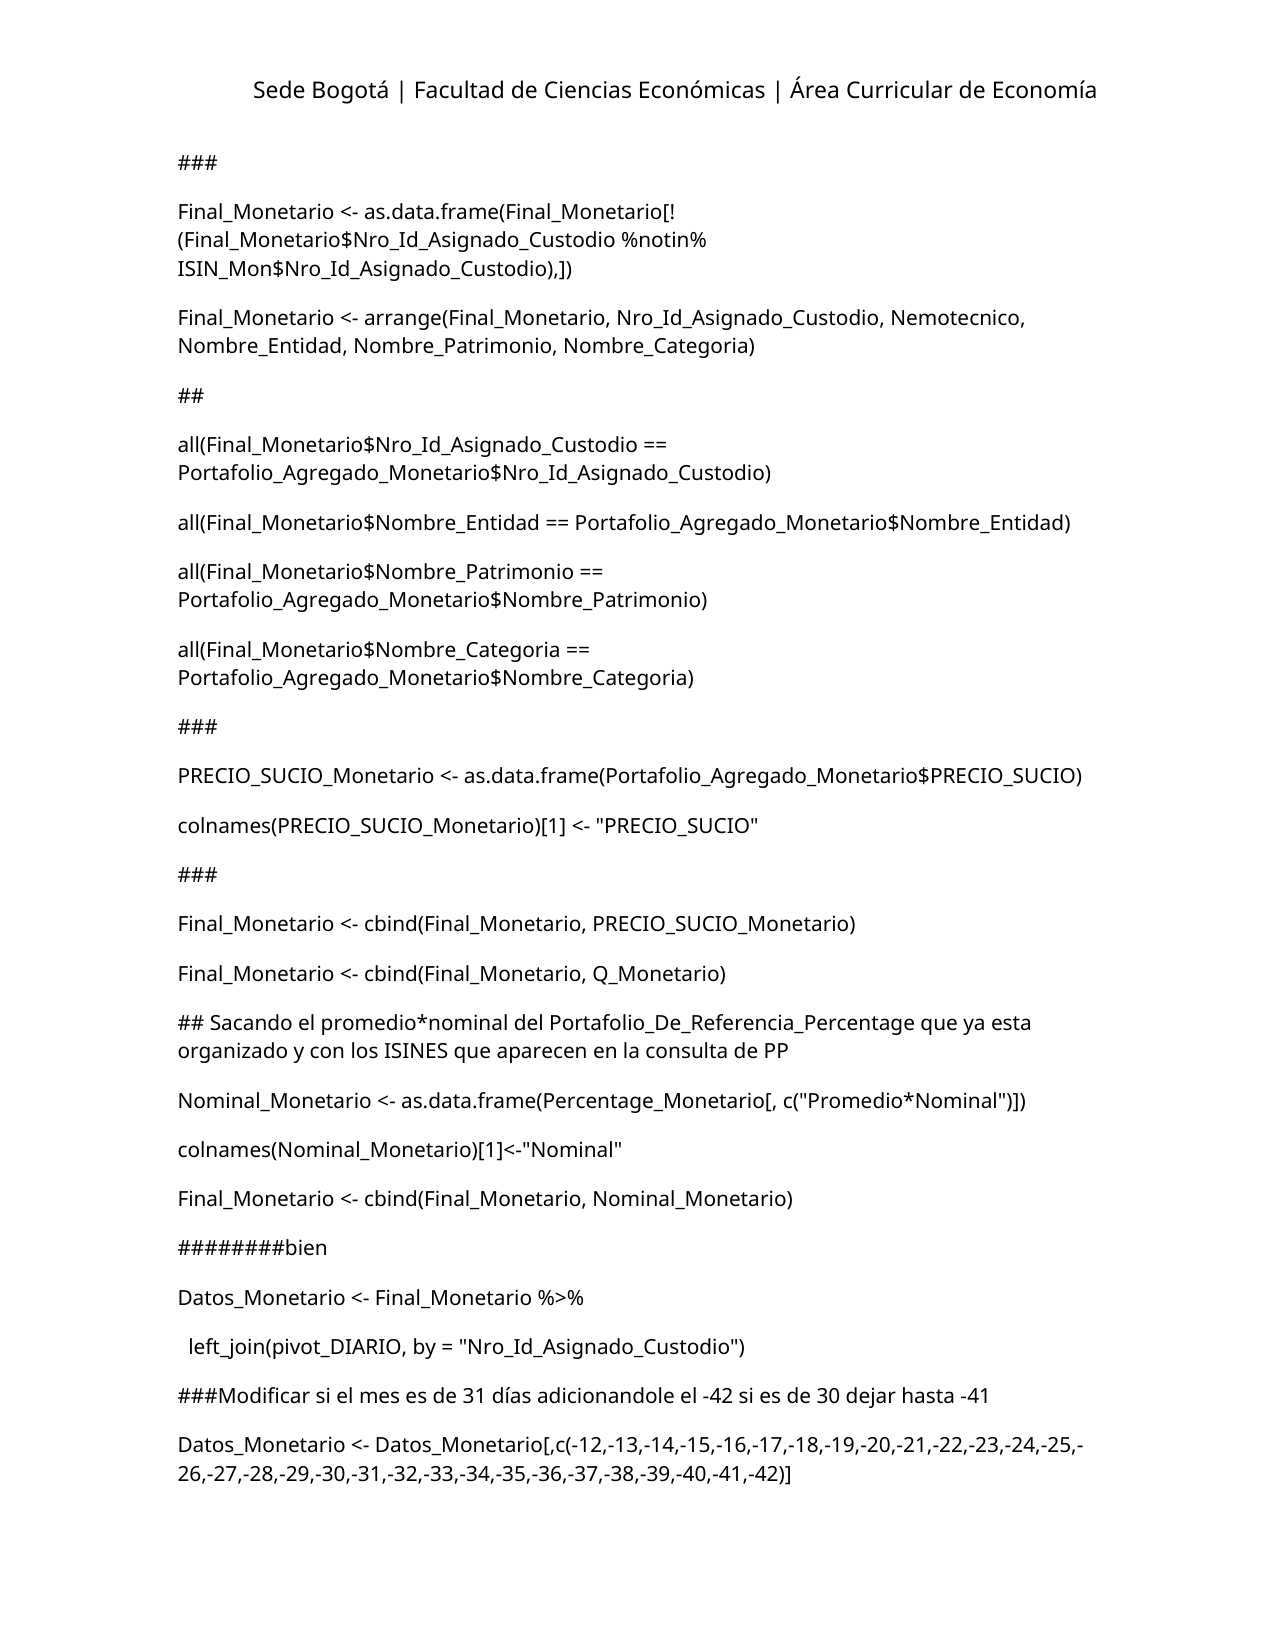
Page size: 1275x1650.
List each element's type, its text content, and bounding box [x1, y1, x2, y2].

text Final_Monetario <- cbind(Final_Monetario, Q_Monetario) [177, 959, 1098, 987]
text Nominal_Monetario <- as.data.frame(Percentage_Monetario[, c("Promedio*Nominal")]) [177, 1086, 1098, 1114]
text all(Final_Monetario$Nro_Id_Asignado_Custodio == Portafolio_Agregado_Monetario$Nro_Id_Asignado_Custodio) [177, 430, 1098, 487]
text ### [177, 148, 1098, 176]
text ########bien [177, 1233, 1098, 1262]
text PRECIO_SUCIO_Monetario <- as.data.frame(Portafolio_Agregado_Monetario$PRECIO_SUCIO) [177, 762, 1098, 790]
text Final_Monetario <- arrange(Final_Monetario, Nro_Id_Asignado_Custodio, Nemotecnico, Nombre_Entidad, Nombre_Patrimonio, Nombre_Categoria) [177, 303, 1098, 360]
text Final_Monetario <- as.data.frame(Final_Monetario[!(Final_Monetario$Nro_Id_Asignado_Custodio %notin% ISIN_Mon$Nro_Id_Asignado_Custodio),]) [177, 197, 1098, 282]
text all(Final_Monetario$Nombre_Patrimonio == Portafolio_Agregado_Monetario$Nombre_Patrimonio) [177, 557, 1098, 614]
text ## [177, 381, 1098, 409]
text ### [177, 712, 1098, 741]
text all(Final_Monetario$Nombre_Categoria == Portafolio_Agregado_Monetario$Nombre_Categoria) [177, 635, 1098, 692]
text colnames(Nominal_Monetario)[1]<-"Nominal" [177, 1135, 1098, 1163]
text ###Modificar si el mes es de 31 días adicionandole el -42 si es de 30 dejar hasta -41 [177, 1381, 1098, 1410]
text Datos_Monetario <- Final_Monetario %>% [177, 1283, 1098, 1311]
text ### [177, 860, 1098, 889]
text ## Sacando el promedio*nominal del Portafolio_De_Referencia_Percentage que ya esta organizado y con los ISINES que aparecen en la consulta de PP [177, 1008, 1098, 1065]
text all(Final_Monetario$Nombre_Entidad == Portafolio_Agregado_Monetario$Nombre_Entidad) [177, 508, 1098, 536]
text Final_Monetario <- cbind(Final_Monetario, Nominal_Monetario) [177, 1184, 1098, 1213]
text Final_Monetario <- cbind(Final_Monetario, PRECIO_SUCIO_Monetario) [177, 909, 1098, 938]
text Datos_Monetario <- Datos_Monetario[,c(-12,-13,-14,-15,-16,-17,-18,-19,-20,-21,-22,-23,-24,-25,-26,-27,-28,-29,-30,-31,-32,-33,-34,-35,-36,-37,-38,-39,-40,-41,-42)] [177, 1431, 1098, 1487]
text left_join(pivot_DIARIO, by = "Nro_Id_Asignado_Custodio") [177, 1332, 1098, 1361]
text colnames(PRECIO_SUCIO_Monetario)[1] <- "PRECIO_SUCIO" [177, 811, 1098, 839]
